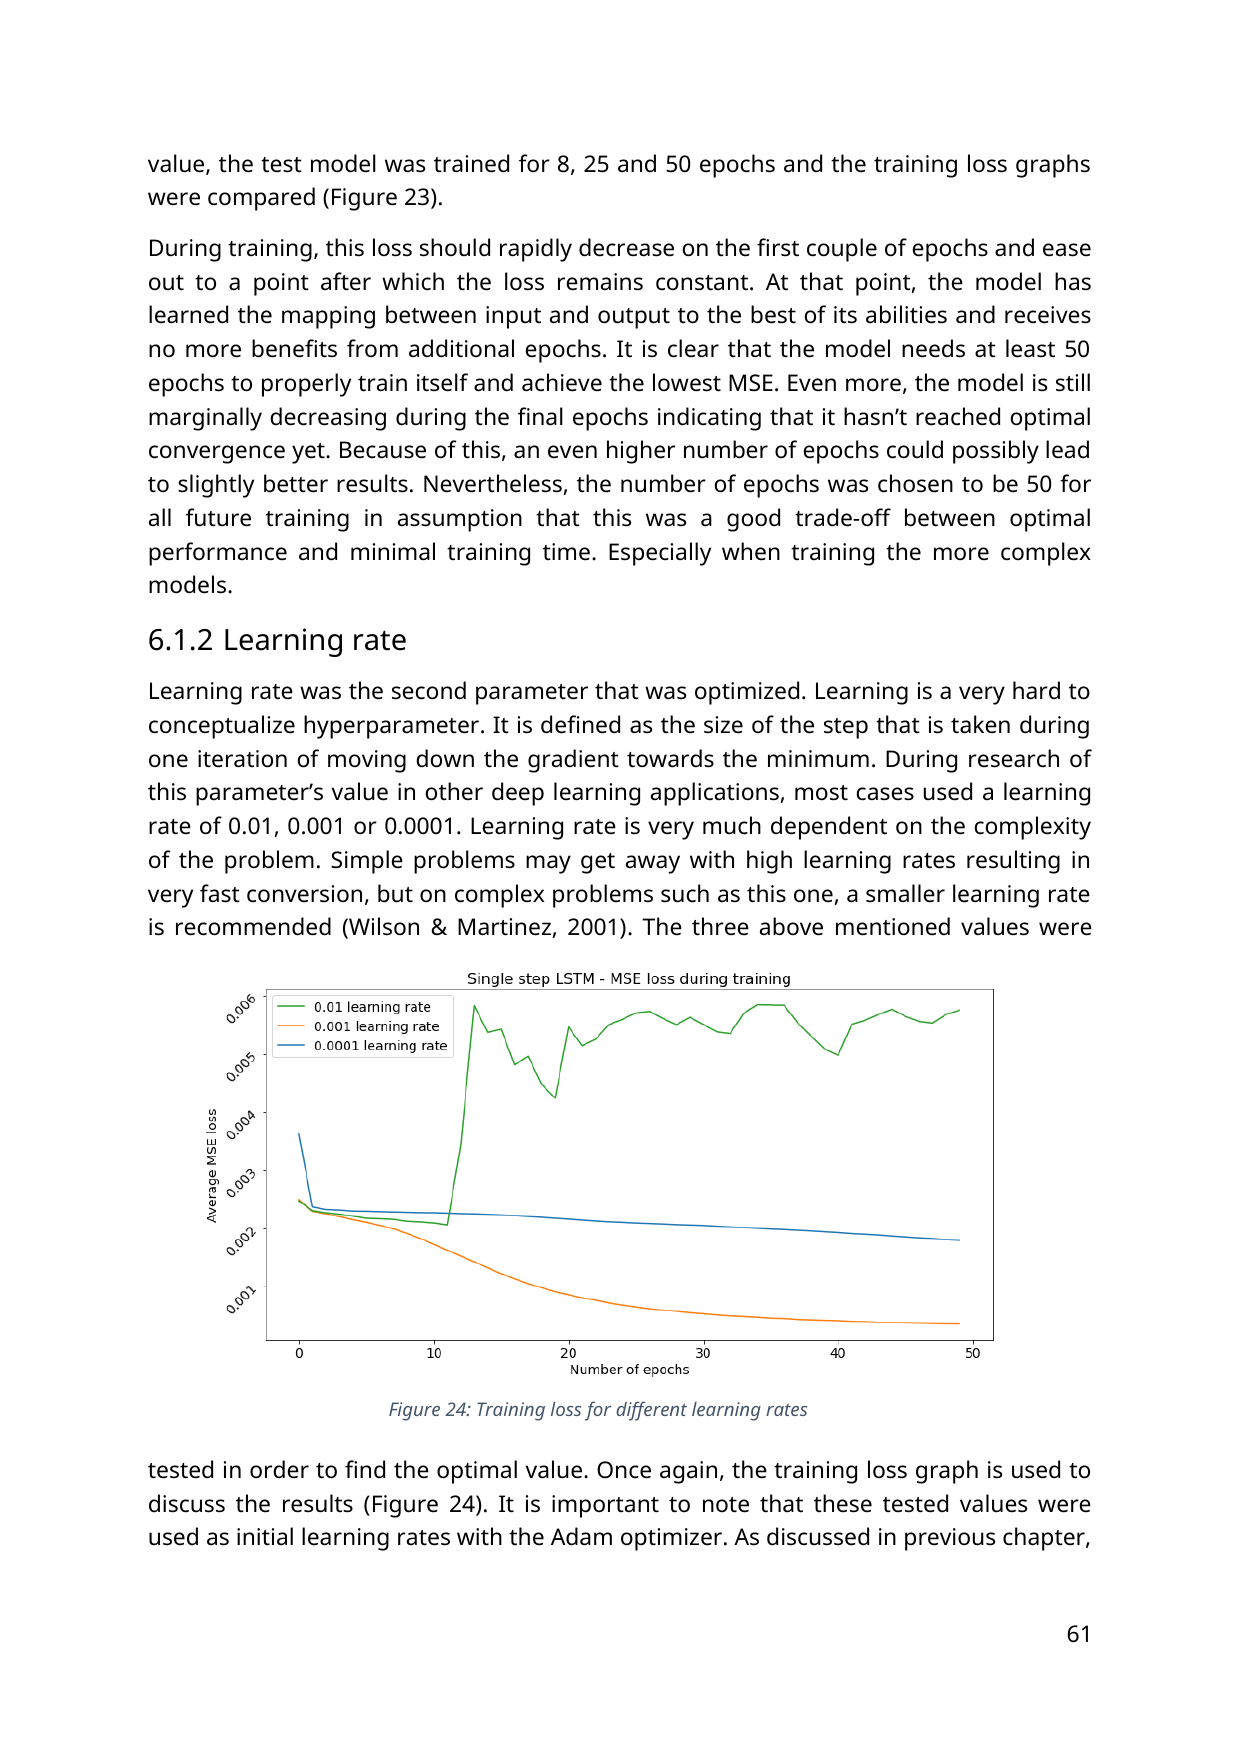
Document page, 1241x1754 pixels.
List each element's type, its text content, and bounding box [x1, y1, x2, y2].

picture [200, 966, 998, 1382]
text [148, 675, 1093, 1552]
subtitle Learning rate [148, 620, 1093, 659]
text During training, this loss should rapidly decrease on the first couple of epochs and ease out to a point after which the loss remains constant. At that point, the model has learned the mapping between input and output to the best of its abilities and receives no more benefits from additional epochs. It is clear that the model needs at least 50 epochs to properly train itself and achieve the lowest MSE. Even more, the model is still marginally decreasing during the final epochs indicating that it hasn’t reached optimal convergence yet. Because of this, an even higher number of epochs could possibly lead to slightly better results. Nevertheless, the number of epochs was chosen to be 50 for all future training in assumption that this was a good trade-off between optimal performance and minimal training time. Especially when training the more complex models. [148, 232, 1093, 601]
text The number of epochs determines how many times the model can process the full training dataset to optimize its internal parameters. Low training epochs allow for fast training but might lead to the model not reaching its optimum. High epochs cause longer training times but give the model more time to converge. To define the optimal value, the test model was trained for 8, 25 and 50 epochs and the training loss graphs were compared (Figure 23). [148, 148, 1093, 213]
